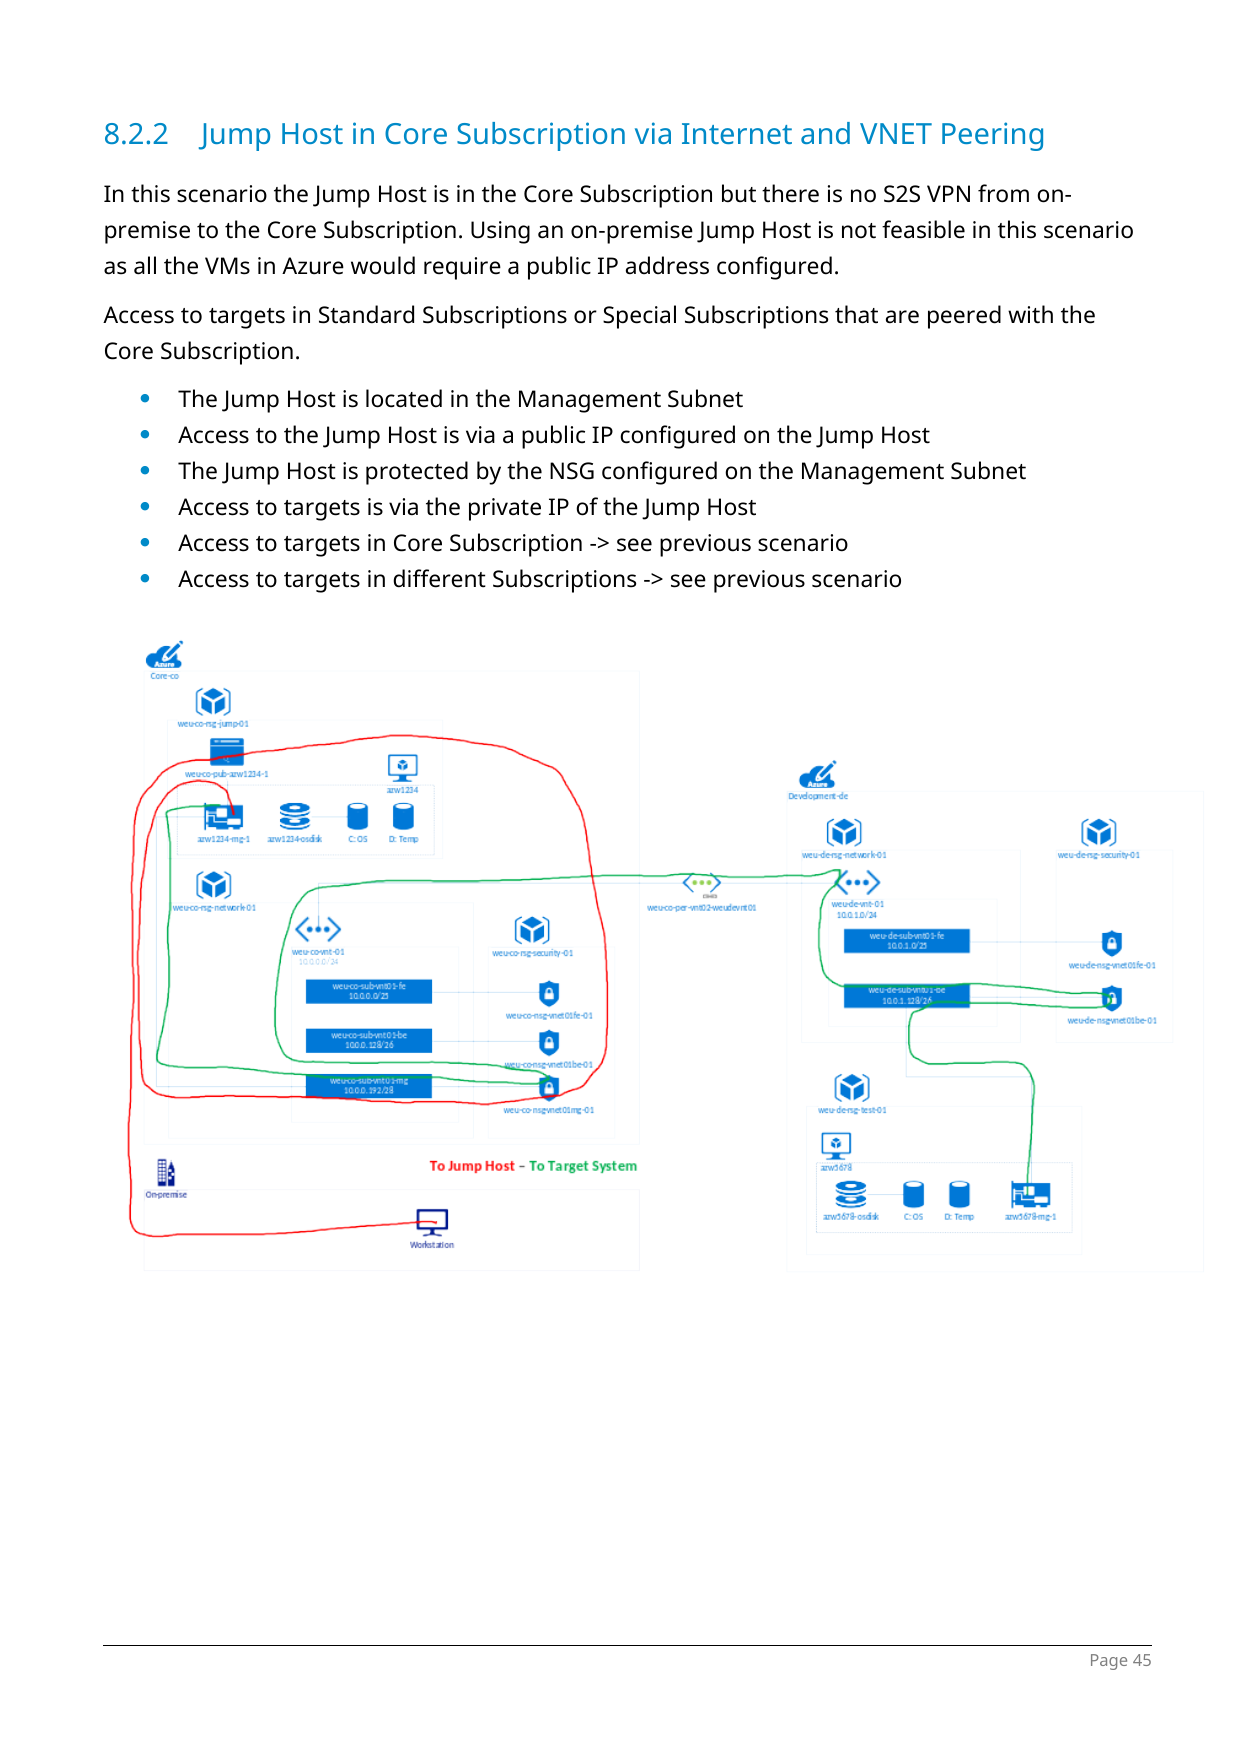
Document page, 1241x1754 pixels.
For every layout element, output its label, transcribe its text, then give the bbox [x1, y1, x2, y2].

text Access to targets in Standard Subscriptions or Special Subscriptions that are peered with the Core Subscription. [103, 299, 1152, 366]
subtitle Jump Host in Core Subscription via Internet and VNET Peering [103, 114, 1152, 153]
list Access to targets in Core Subscription -> see previous scenario [141, 527, 1152, 558]
list Access to targets is via the private IP of the Jump Host [141, 491, 1152, 522]
list Access to targets in different Subscriptions -> see previous scenario [141, 563, 1152, 594]
list The Jump Host is protected by the NSG configured on the Management Subnet [141, 455, 1152, 486]
text In this scenario the Jump Host is in the Core Subscription but there is no S2S VPN from on-premise to the Core Subscription. Using an on-premise Jump Host is not feasible in this scenario as all the VMs in Azure would require a public IP address configured. [103, 178, 1152, 281]
list Access to the Jump Host is via a public IP configured on the Jump Host [141, 419, 1152, 450]
list The Jump Host is located in the Management Subnet [141, 383, 1152, 414]
